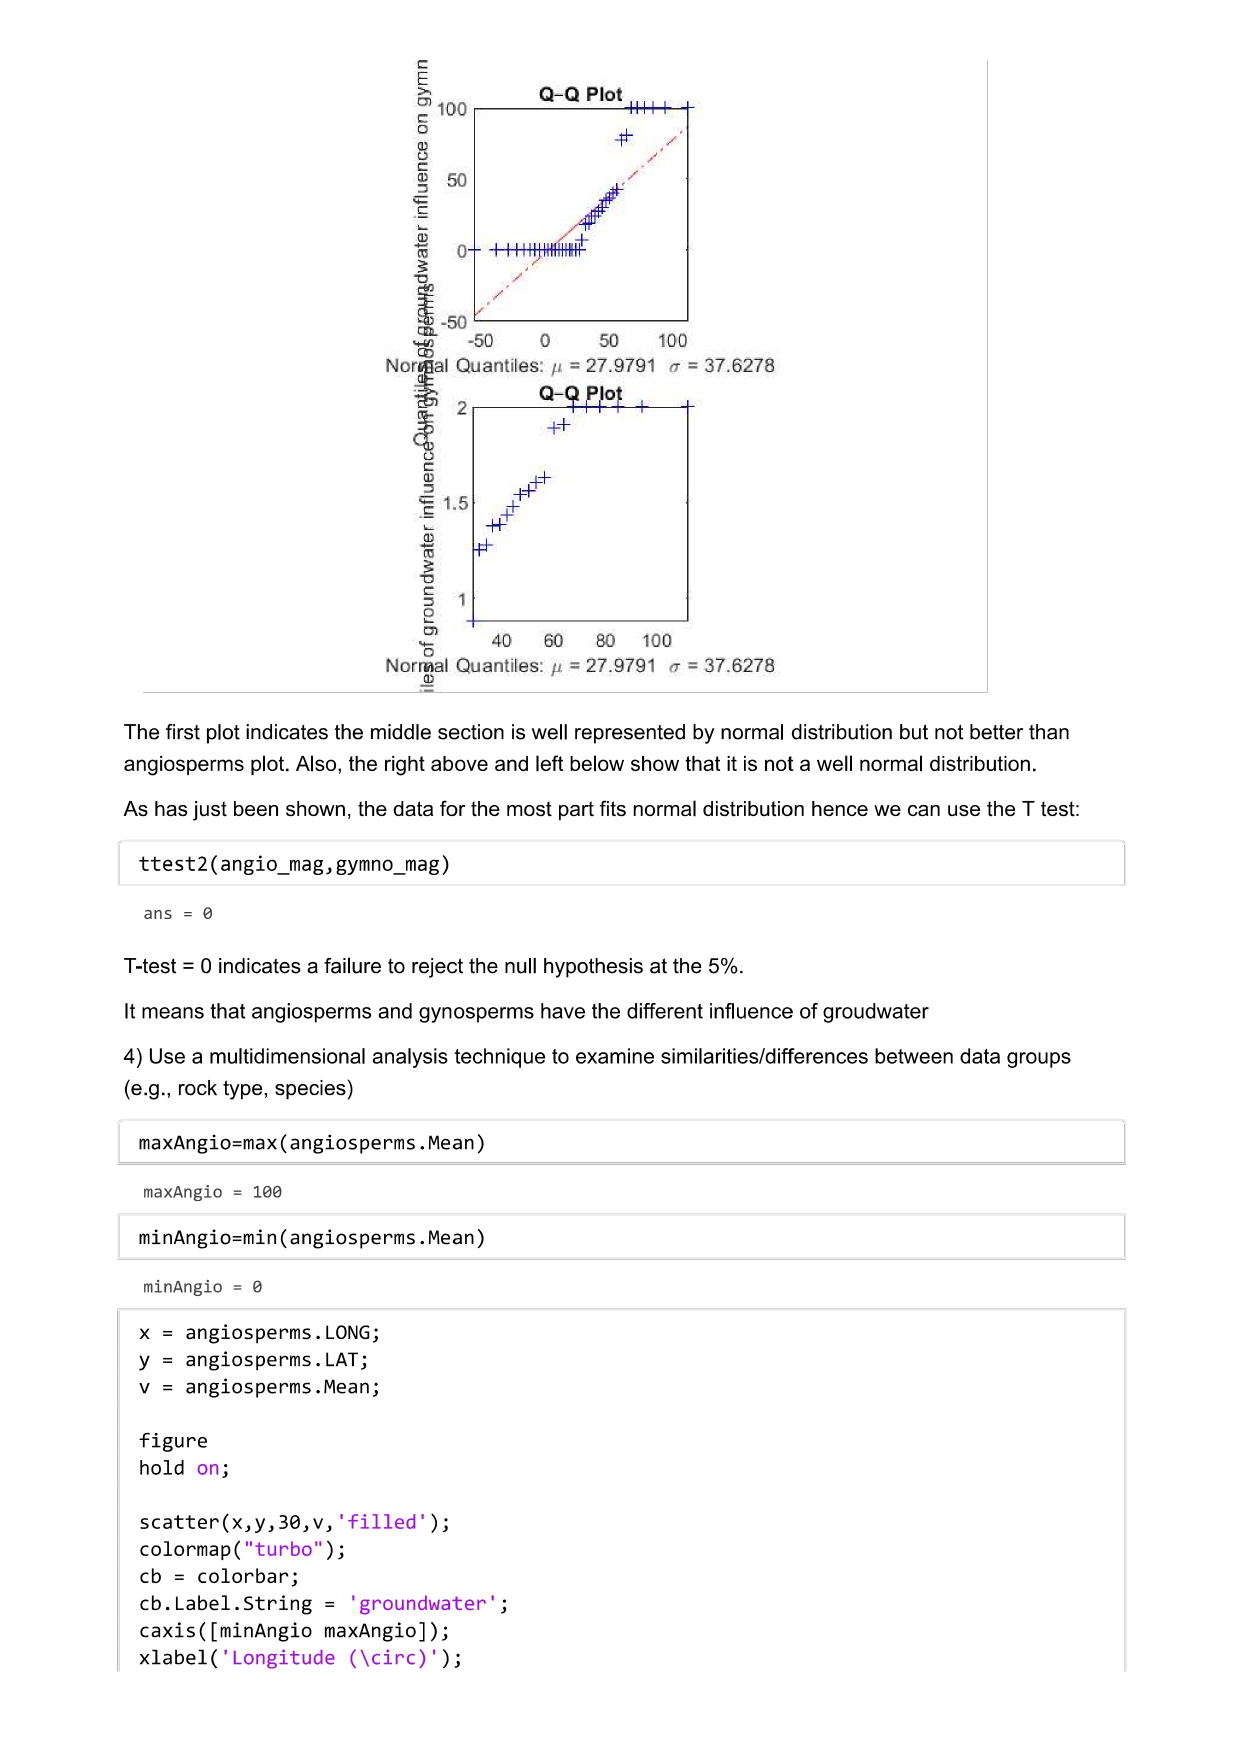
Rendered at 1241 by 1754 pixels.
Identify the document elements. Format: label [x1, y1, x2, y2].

picture [117, 59, 1127, 1672]
